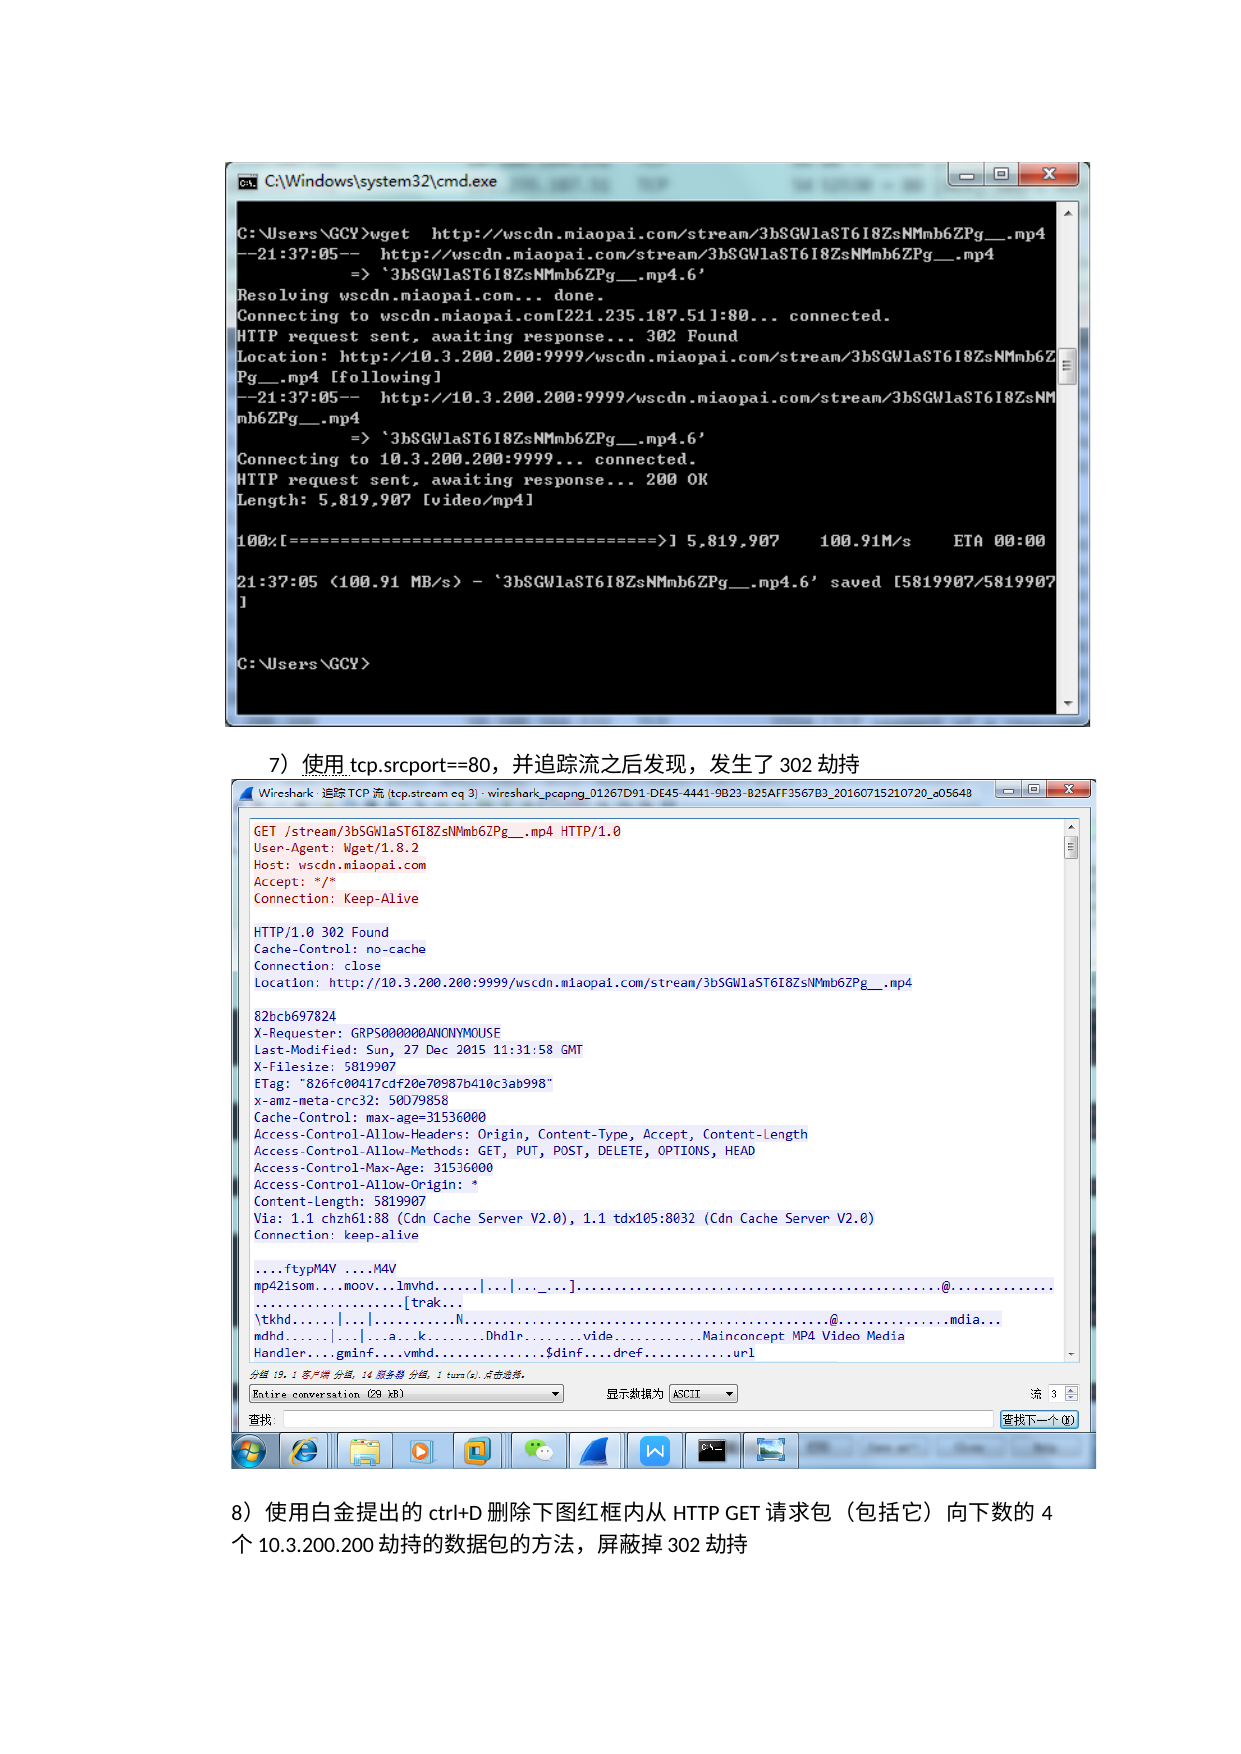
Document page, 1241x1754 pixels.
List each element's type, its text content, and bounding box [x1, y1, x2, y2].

picture [231, 779, 1097, 1469]
text 8）使用白金提出的ctrl+D删除下图红框内从HTTP GET请求包（包括它）向下数的4个10.3.200.200劫持的数据包的方法，屏蔽掉302劫持 [231, 1494, 1053, 1559]
picture [225, 162, 1091, 727]
list 使用tcp.srcport==80，并追踪流之后发现，发生了302劫持 [225, 747, 1053, 779]
